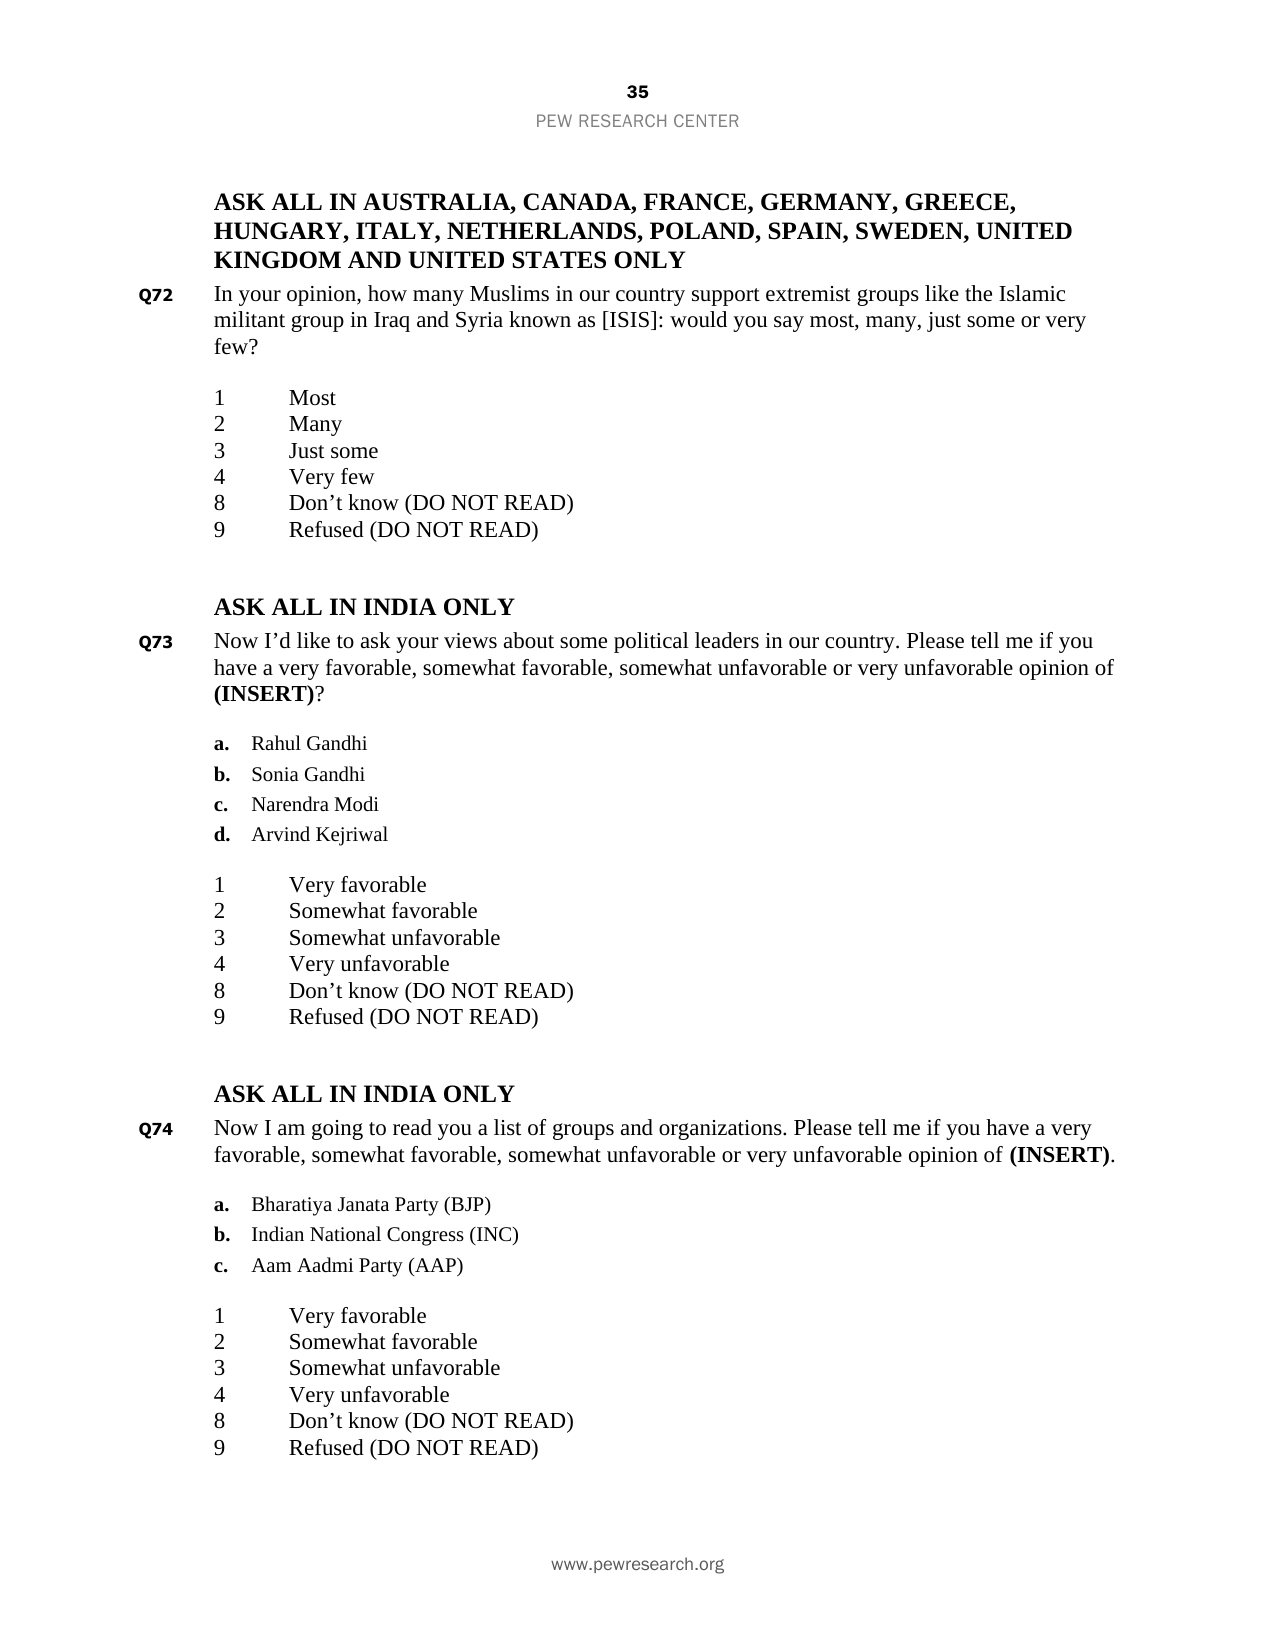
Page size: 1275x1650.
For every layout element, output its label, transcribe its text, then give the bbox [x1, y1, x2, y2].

text Q74 Now I am going to read you a list of groups and organizations. Please tell me if you have a very favorable, somewhat favorable, somewhat unfavorable or very unfavorable opinion of (INSERT). [139, 1114, 1136, 1167]
text ASK ALL in india only [214, 592, 1136, 621]
text 1 Very favorable [214, 871, 1136, 898]
list Arvind Kejriwal [214, 822, 1211, 846]
text 8 Don’t know (DO NOT READ) [214, 977, 1136, 1003]
text 1 Very favorable [214, 1302, 1136, 1328]
text 9 Refused (DO NOT READ) [214, 516, 1136, 542]
text 1 Most [214, 384, 1136, 410]
text 9 Refused (DO NOT READ) [214, 1003, 1136, 1029]
text 4 Very few [214, 463, 1136, 489]
text 2 Somewhat favorable [214, 1328, 1136, 1354]
list Narendra Modi [214, 792, 1211, 816]
list Indian National Congress (INC) [214, 1222, 1211, 1246]
text 2 Many [214, 410, 1136, 437]
text 2 Somewhat favorable [214, 898, 1136, 924]
text ASK ALL in india only [214, 1079, 1136, 1108]
text ASK ALL in australia, canada, FRANCE, GERMANY, GREECE, HUNGARY, ITALY, NETHERLANDS, POLAND, SPAIN, SWEDEN, UNITED KINGDOM AND UNITED STATES ONLY [214, 187, 1136, 274]
text Q72 In your opinion, how many Muslims in our country support extremist groups like the Islamic militant group in Iraq and Syria known as [ISIS]: would you say most, many, just some or very few? [139, 280, 1136, 359]
list Aam Aadmi Party (AAP) [214, 1253, 1211, 1277]
text 9 Refused (DO NOT READ) [214, 1433, 1136, 1460]
text 8 Don’t know (DO NOT READ) [214, 489, 1136, 516]
text 4 Very unfavorable [214, 950, 1136, 977]
list Sonia Gandhi [214, 762, 1211, 786]
text Q73 Now I’d like to ask your views about some political leaders in our country. Please tell me if you have a very favorable, somewhat favorable, somewhat unfavorable or very unfavorable opinion of (INSERT)? [139, 627, 1136, 706]
text 4 Very unfavorable [214, 1381, 1136, 1407]
list Rahul Gandhi [214, 731, 1211, 755]
text 3 Somewhat unfavorable [214, 1354, 1136, 1381]
text 3 Just some [214, 437, 1136, 463]
list Bharatiya Janata Party (BJP) [214, 1192, 1211, 1216]
text 3 Somewhat unfavorable [214, 924, 1136, 950]
text 8 Don’t know (DO NOT READ) [214, 1407, 1136, 1433]
